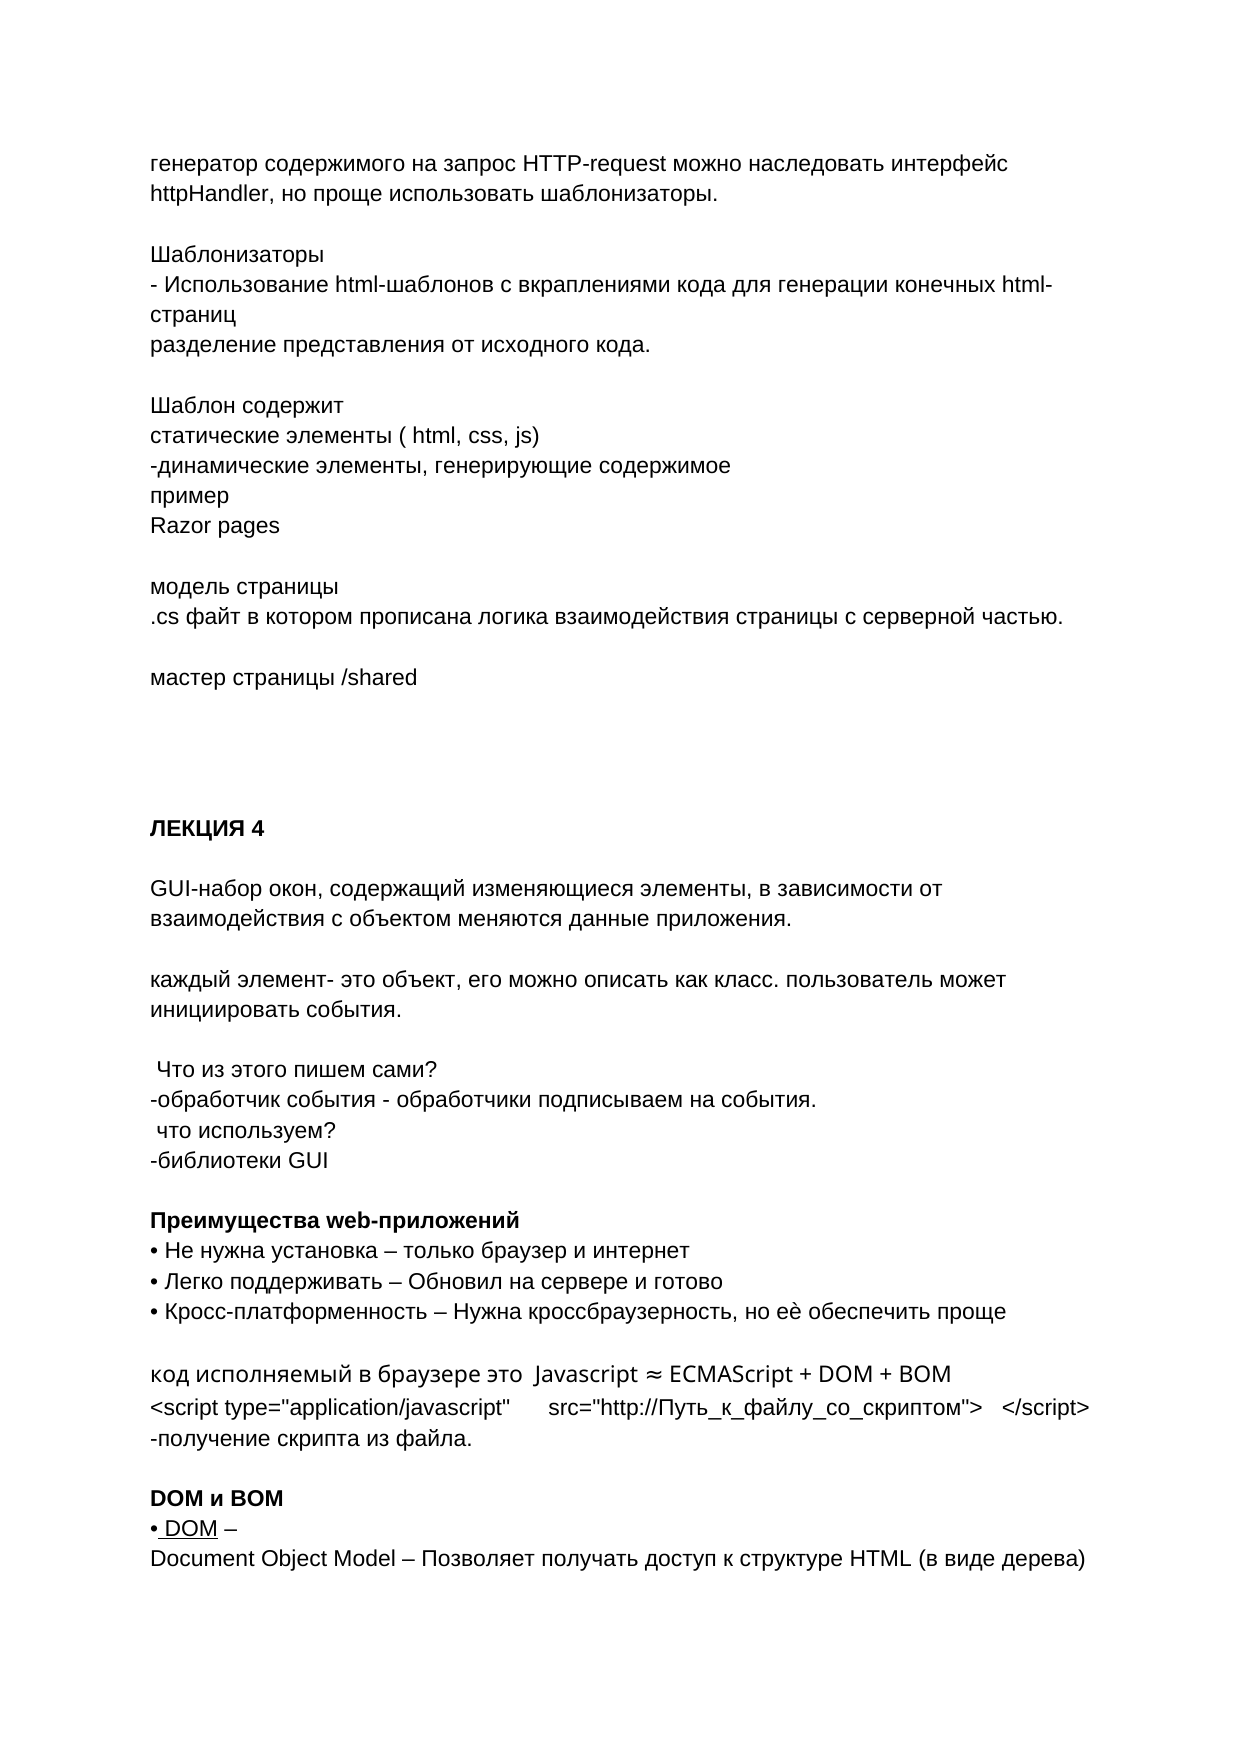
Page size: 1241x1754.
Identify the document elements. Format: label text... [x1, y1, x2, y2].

text DOM и BOM [150, 1485, 1090, 1511]
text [150, 1515, 1090, 1572]
text Шаблонизаторы [150, 241, 1090, 267]
text Шаблон содержит [150, 392, 1090, 418]
text разделение представления от исходного кода. [150, 331, 1090, 358]
text мастер страницы /shared [150, 663, 1090, 690]
text Что из этого пишем сами? [150, 1056, 1090, 1083]
text GUI-набор окон, содержащий изменяющиеся элементы, в зависимости от взаимодействия с объектом меняются данные приложения. [150, 875, 1090, 932]
text -обработчик события - обработчики подписываем на события. [150, 1086, 1090, 1113]
text каждый элемент- это объект, его можно описать как класс. пользователь может инициировать события. [150, 966, 1090, 1022]
text <script type="application/javascript" src="http://Путь_к_файлу_со_скриптом"> </script> -получение скрипта из файла. [150, 1394, 1090, 1451]
text код исполняемый в браузере это Javascript ≈ ECMAScript + DOM + BOM [150, 1358, 1090, 1389]
text -библиотеки GUI [150, 1147, 1090, 1173]
text статические элементы ( html, css, js) [150, 422, 1090, 448]
text • Кросс-платформенность – Нужна кроссбраузерность, но еѐ обеспечить проще [150, 1298, 1090, 1324]
text генератор содержимого на запрос HTTP-request можно наследовать интерфейс httpHandler, но проще использовать шаблонизаторы. [150, 150, 1090, 207]
text Преимущества web-приложений [150, 1207, 1090, 1234]
text • Не нужна установка – только браузер и интернет [150, 1237, 1090, 1264]
text Razor pages [150, 512, 1090, 539]
text -динамические элементы, генерирующие содержимое [150, 452, 1090, 478]
text ЛЕКЦИЯ 4 [150, 814, 1090, 841]
text .cs файт в котором прописана логика взаимодействия страницы с серверной частью. [150, 603, 1090, 629]
text - Использование html-шаблонов с вкраплениями кода для генерации конечных html-страниц [150, 271, 1090, 327]
text пример [150, 482, 1090, 509]
text что используем? [150, 1117, 1090, 1143]
text модель страницы [150, 573, 1090, 599]
text • Легко поддерживать – Обновил на сервере и готово [150, 1268, 1090, 1294]
